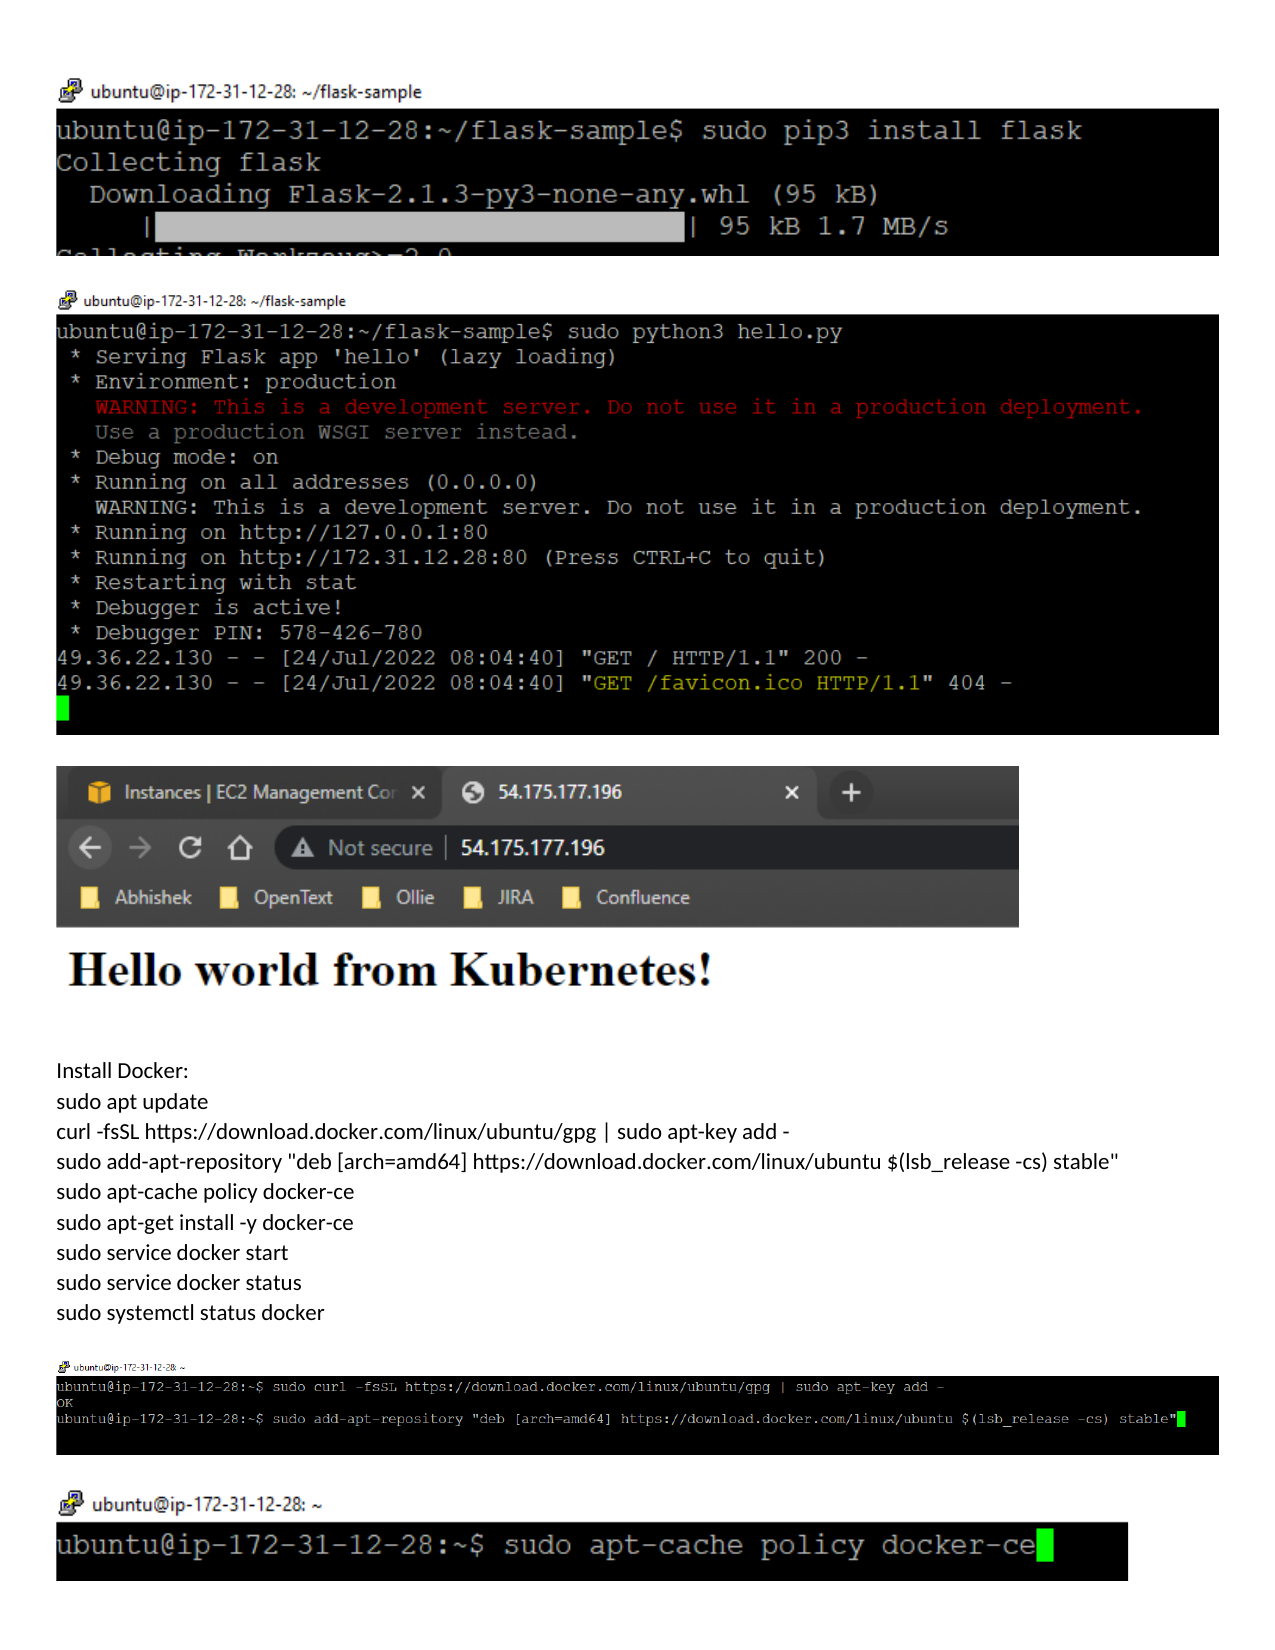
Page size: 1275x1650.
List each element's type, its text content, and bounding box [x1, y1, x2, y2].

text sudo apt-get install -y docker-ce [56, 1208, 1219, 1236]
text sudo service docker start [56, 1238, 1219, 1266]
picture [56, 287, 1219, 735]
picture [56, 766, 1019, 1055]
picture [56, 75, 1219, 256]
text Install Docker: [56, 1057, 1219, 1084]
picture [56, 1486, 1129, 1581]
text sudo apt-cache policy docker-ce [56, 1177, 1219, 1205]
text curl -fsSL https://download.docker.com/linux/ubuntu/gpg | sudo apt-key add - [56, 1117, 1219, 1145]
picture [56, 1358, 1219, 1455]
text sudo apt update [56, 1087, 1219, 1115]
text sudo service docker status [56, 1268, 1219, 1296]
text sudo add-apt-repository "deb [arch=amd64] https://download.docker.com/linux/ubuntu $(lsb_release -cs) stable" [56, 1147, 1219, 1175]
text sudo systemctl status docker [56, 1298, 1219, 1326]
